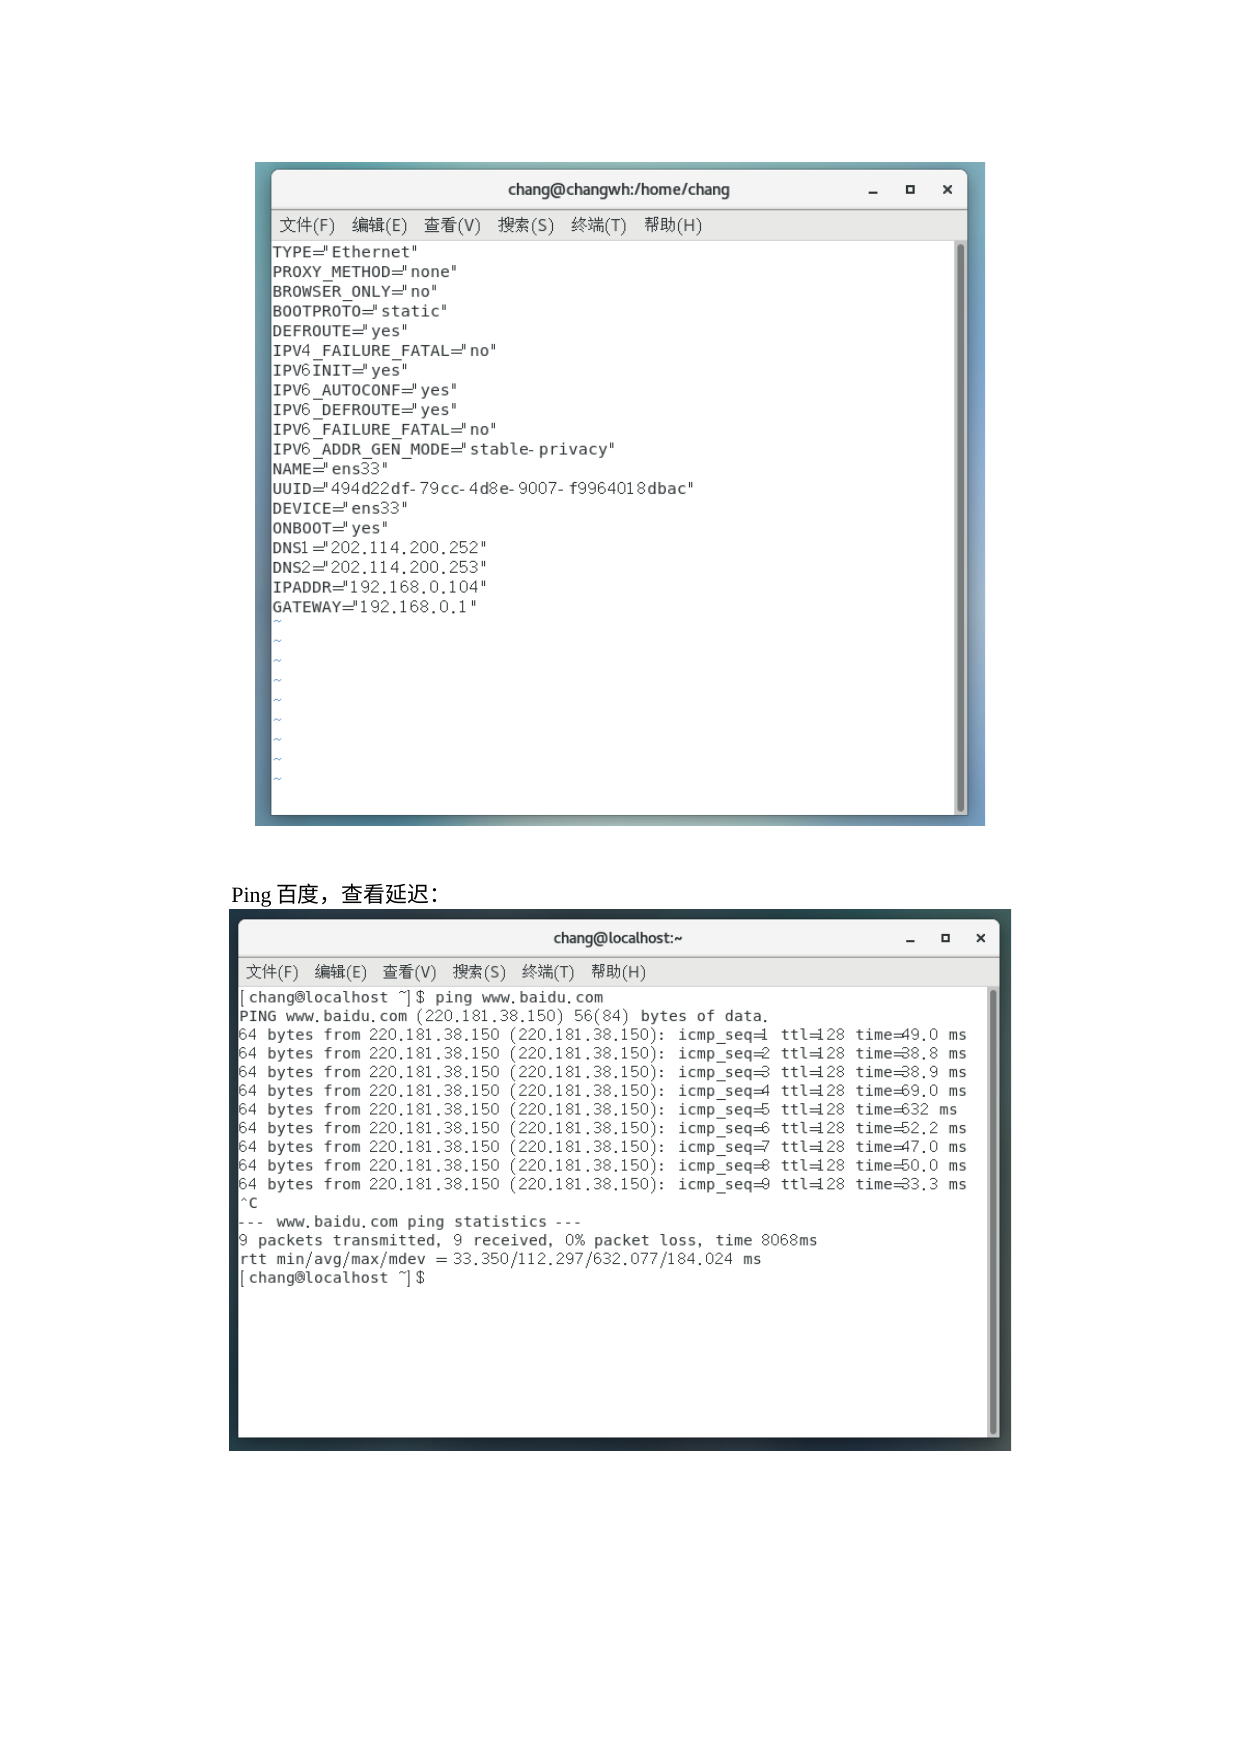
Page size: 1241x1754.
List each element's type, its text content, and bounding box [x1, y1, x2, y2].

picture [229, 909, 1012, 1451]
text Ping百度，查看延迟： [187, 877, 1053, 909]
picture [255, 162, 986, 826]
